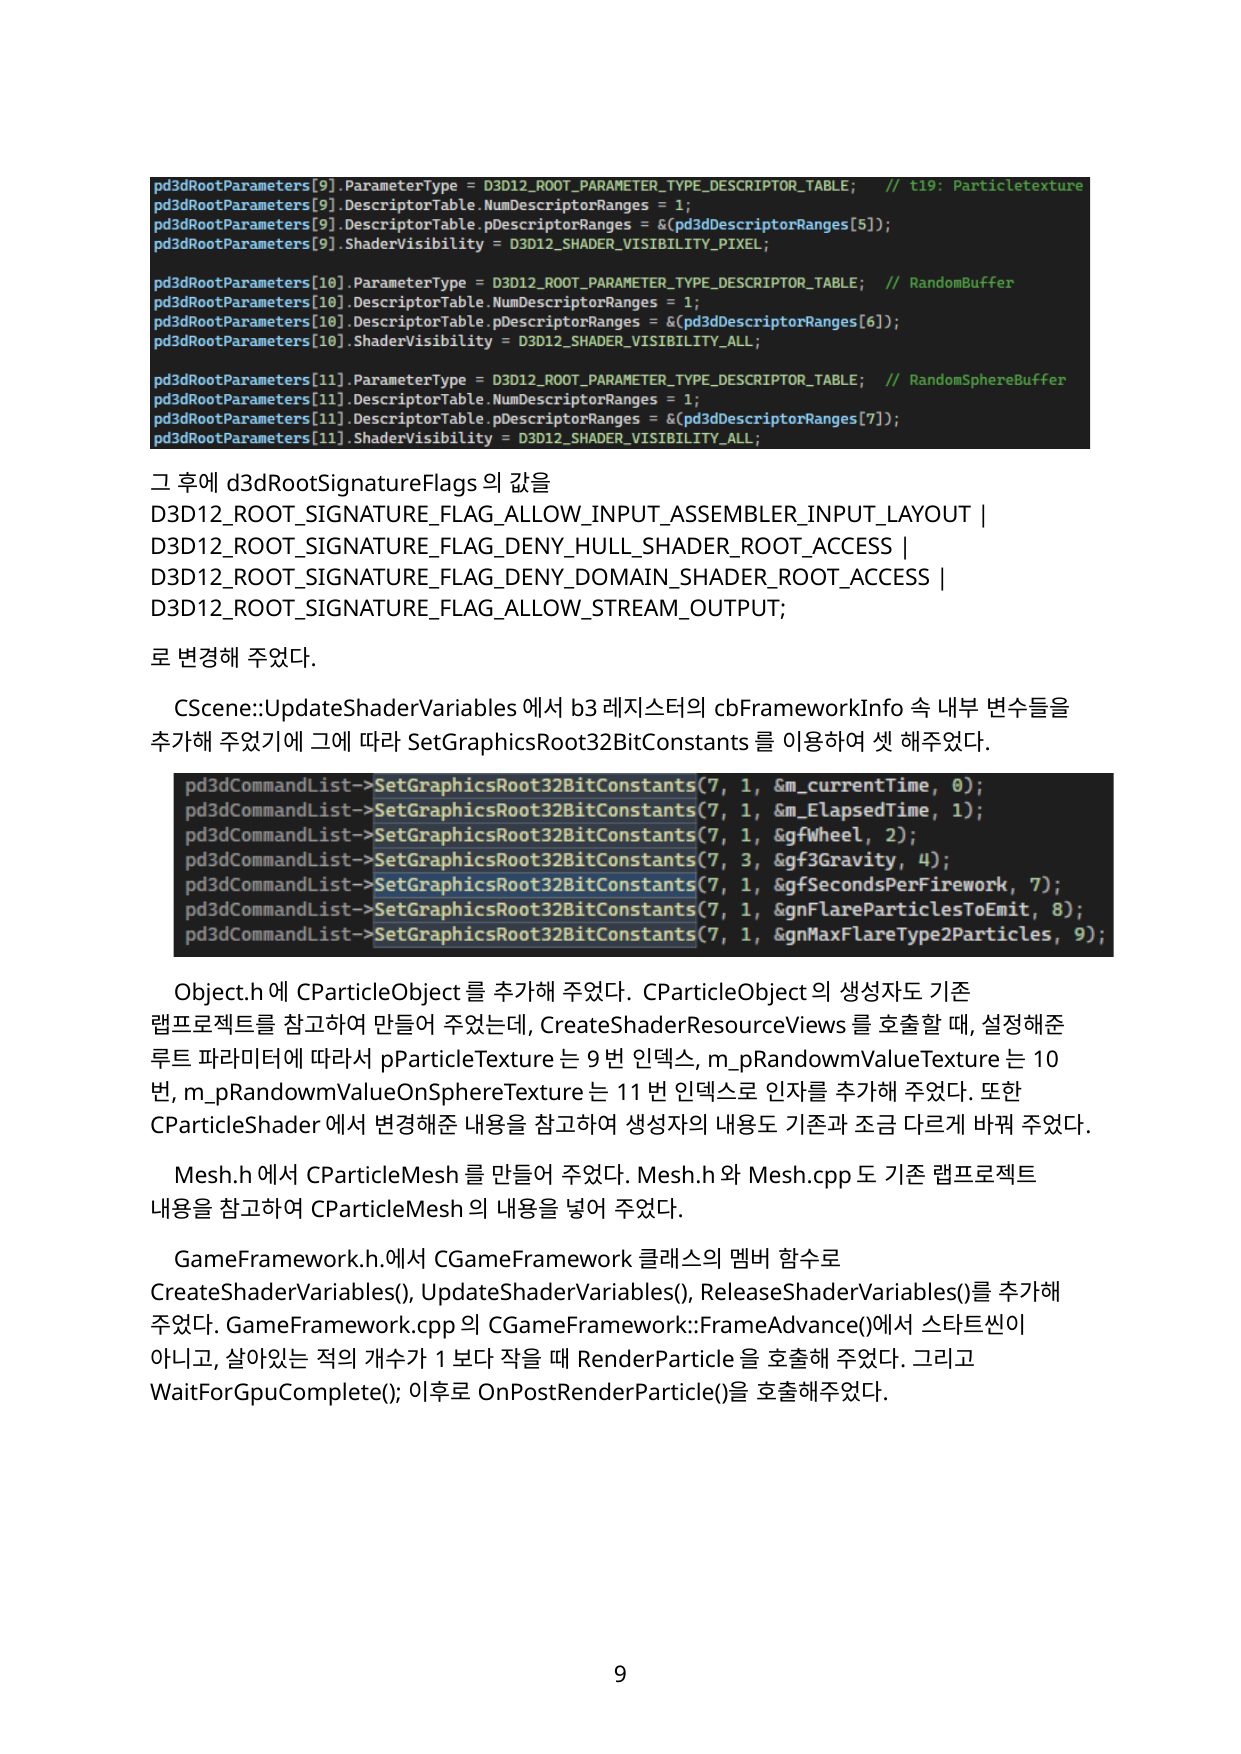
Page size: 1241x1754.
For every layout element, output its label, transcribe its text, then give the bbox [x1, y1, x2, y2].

text 그 후에 d3dRootSignatureFlags의 값을 D3D12_ROOT_SIGNATURE_FLAG_ALLOW_INPUT_ASSEMBLER_INPUT_LAYOUT | D3D12_ROOT_SIGNATURE_FLAG_DENY_HULL_SHADER_ROOT_ACCESS | D3D12_ROOT_SIGNATURE_FLAG_DENY_DOMAIN_SHADER_ROOT_ACCESS | D3D12_ROOT_SIGNATURE_FLAG_ALLOW_STREAM_OUTPUT; [150, 465, 1090, 623]
text Object.h에 CParticleObject를 추가해 주었다. CParticleObject의 생성자도 기존 랩프로젝트를 참고하여 만들어 주었는데, CreateShaderResourceViews를 호출할 때, 설정해준 루트 파라미터에 따라서 pParticleTexture는 9번 인덱스, m_pRandowmValueTexture는 10번, m_pRandowmValueOnSphereTexture는 11번 인덱스로 인자를 추가해 주었다. 또한 CParticleShader에서 변경해준 내용을 참고하여 생성자의 내용도 기존과 조금 다르게 바꿔 주었다. [150, 974, 1090, 1140]
picture [150, 177, 1091, 449]
text CScene::UpdateShaderVariables에서 b3레지스터의 cbFrameworkInfo 속 내부 변수들을 추가해 주었기에 그에 따라 SetGraphicsRoot32BitConstants를 이용하여 셋 해주었다. [150, 690, 1090, 757]
text GameFramework.h.에서 CGameFramework 클래스의 멤버 함수로 CreateShaderVariables(), UpdateShaderVariables(), ReleaseShaderVariables()를 추가해 주었다. GameFramework.cpp의 CGameFramework::FrameAdvance()에서 스타트씬이 아니고, 살아있는 적의 개수가 1보다 작을 때 RenderParticle을 호출해 주었다. 그리고 WaitForGpuComplete(); 이후로 OnPostRenderParticle()을 호출해주었다. [150, 1240, 1090, 1407]
text 로 변경해 주었다. [150, 640, 1090, 673]
picture [173, 773, 1114, 957]
text Mesh.h에서 CParticleMesh를 만들어 주었다. Mesh.h와 Mesh.cpp도 기존 랩프로젝트 내용을 참고하여 CParticleMesh의 내용을 넣어 주었다. [150, 1157, 1090, 1224]
